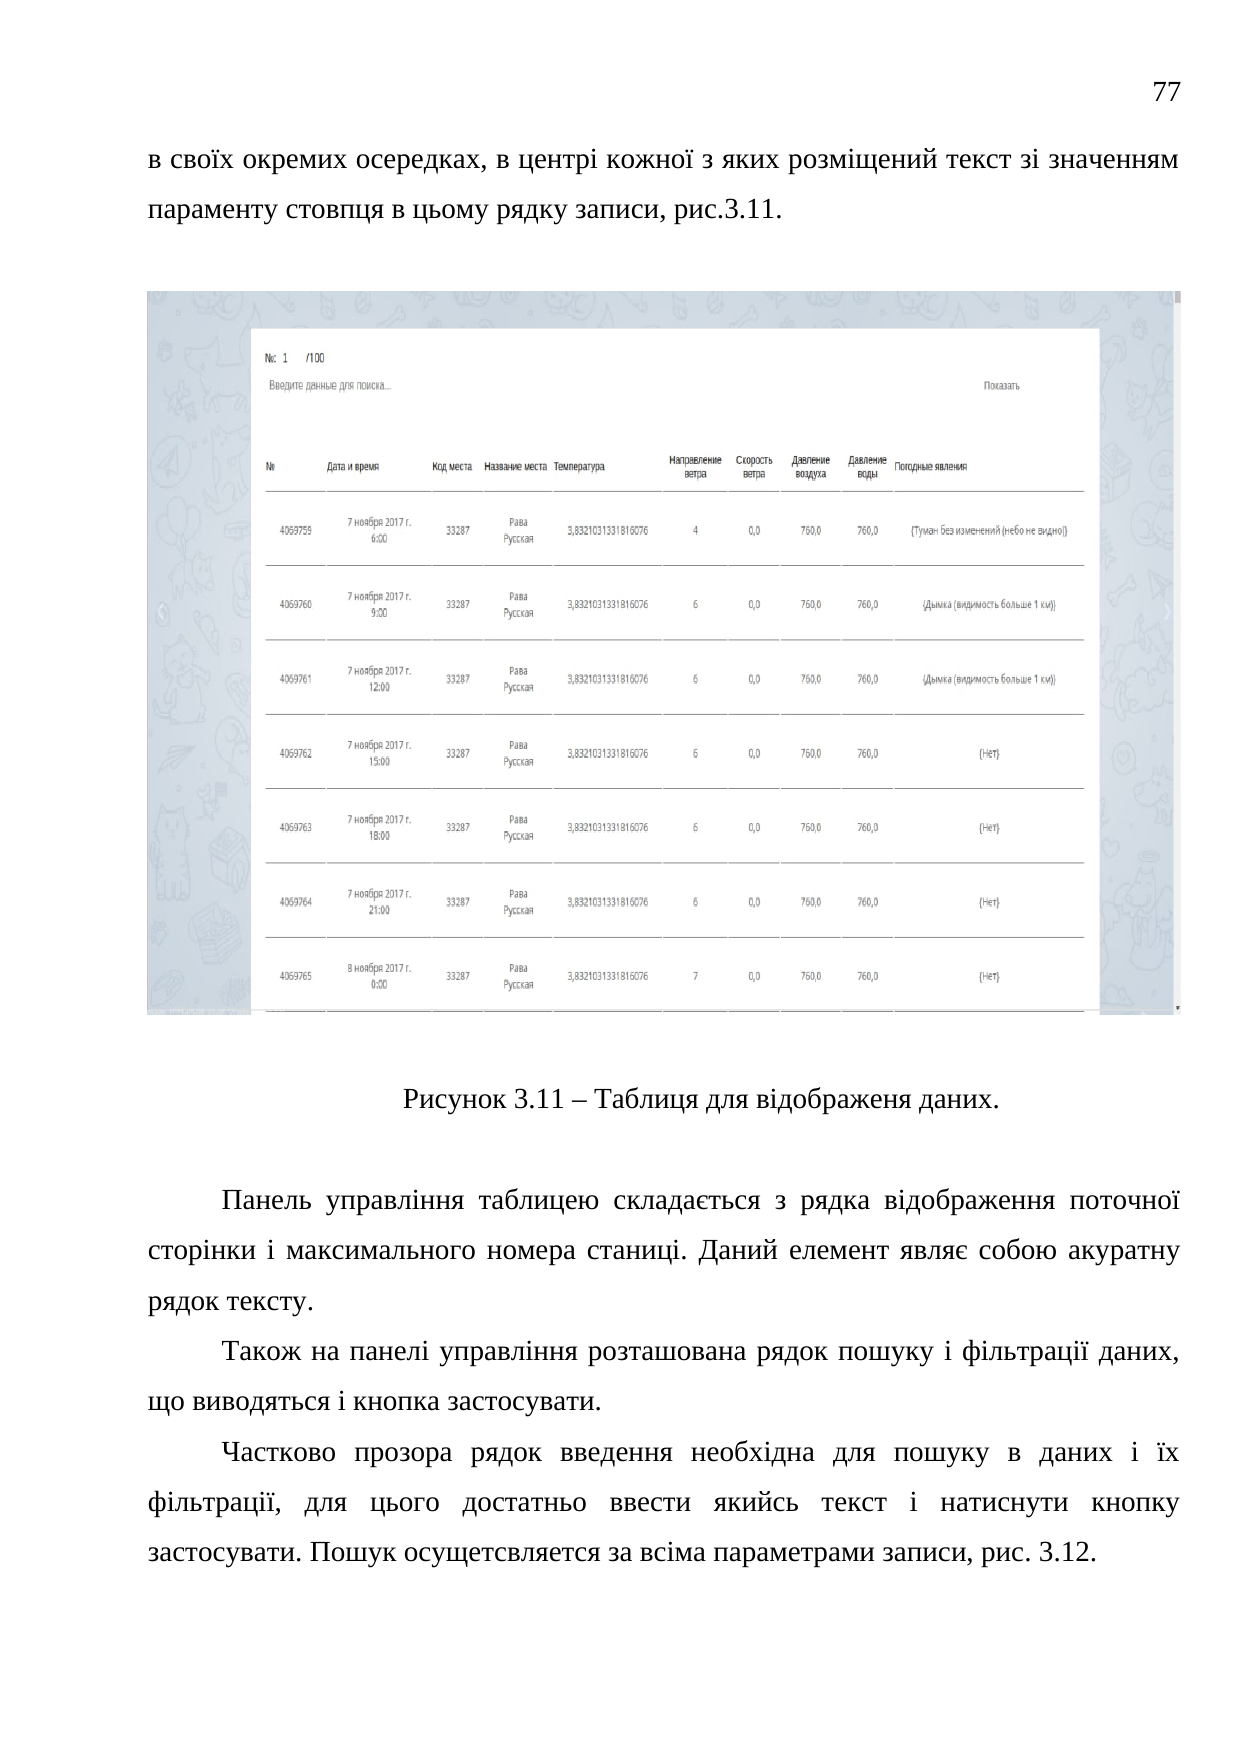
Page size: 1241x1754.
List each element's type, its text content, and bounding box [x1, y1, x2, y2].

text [148, 141, 1181, 225]
text Панель управління таблицею складається з рядка відображення поточної сторінки і максимального номера станиці. Даний елемент являє собою акуратну рядок тексту. [148, 1182, 1181, 1316]
text Рисунок 3.11 – Таблиця для відображеня даних. [148, 1082, 1181, 1115]
text Також на панелі управління розташована рядок пошуку і фільтрації даних, що виводяться і кнопка застосувати. [148, 1333, 1181, 1417]
picture [147, 291, 1181, 1015]
text Частково прозора рядок введення необхідна для пошуку в даних і їх фільтрації, для цього достатньо ввести якийсь текст і натиснути кнопку застосувати. Пошук осущетсвляется за всіма параметрами записи, рис. 3.12. [148, 1434, 1181, 1568]
